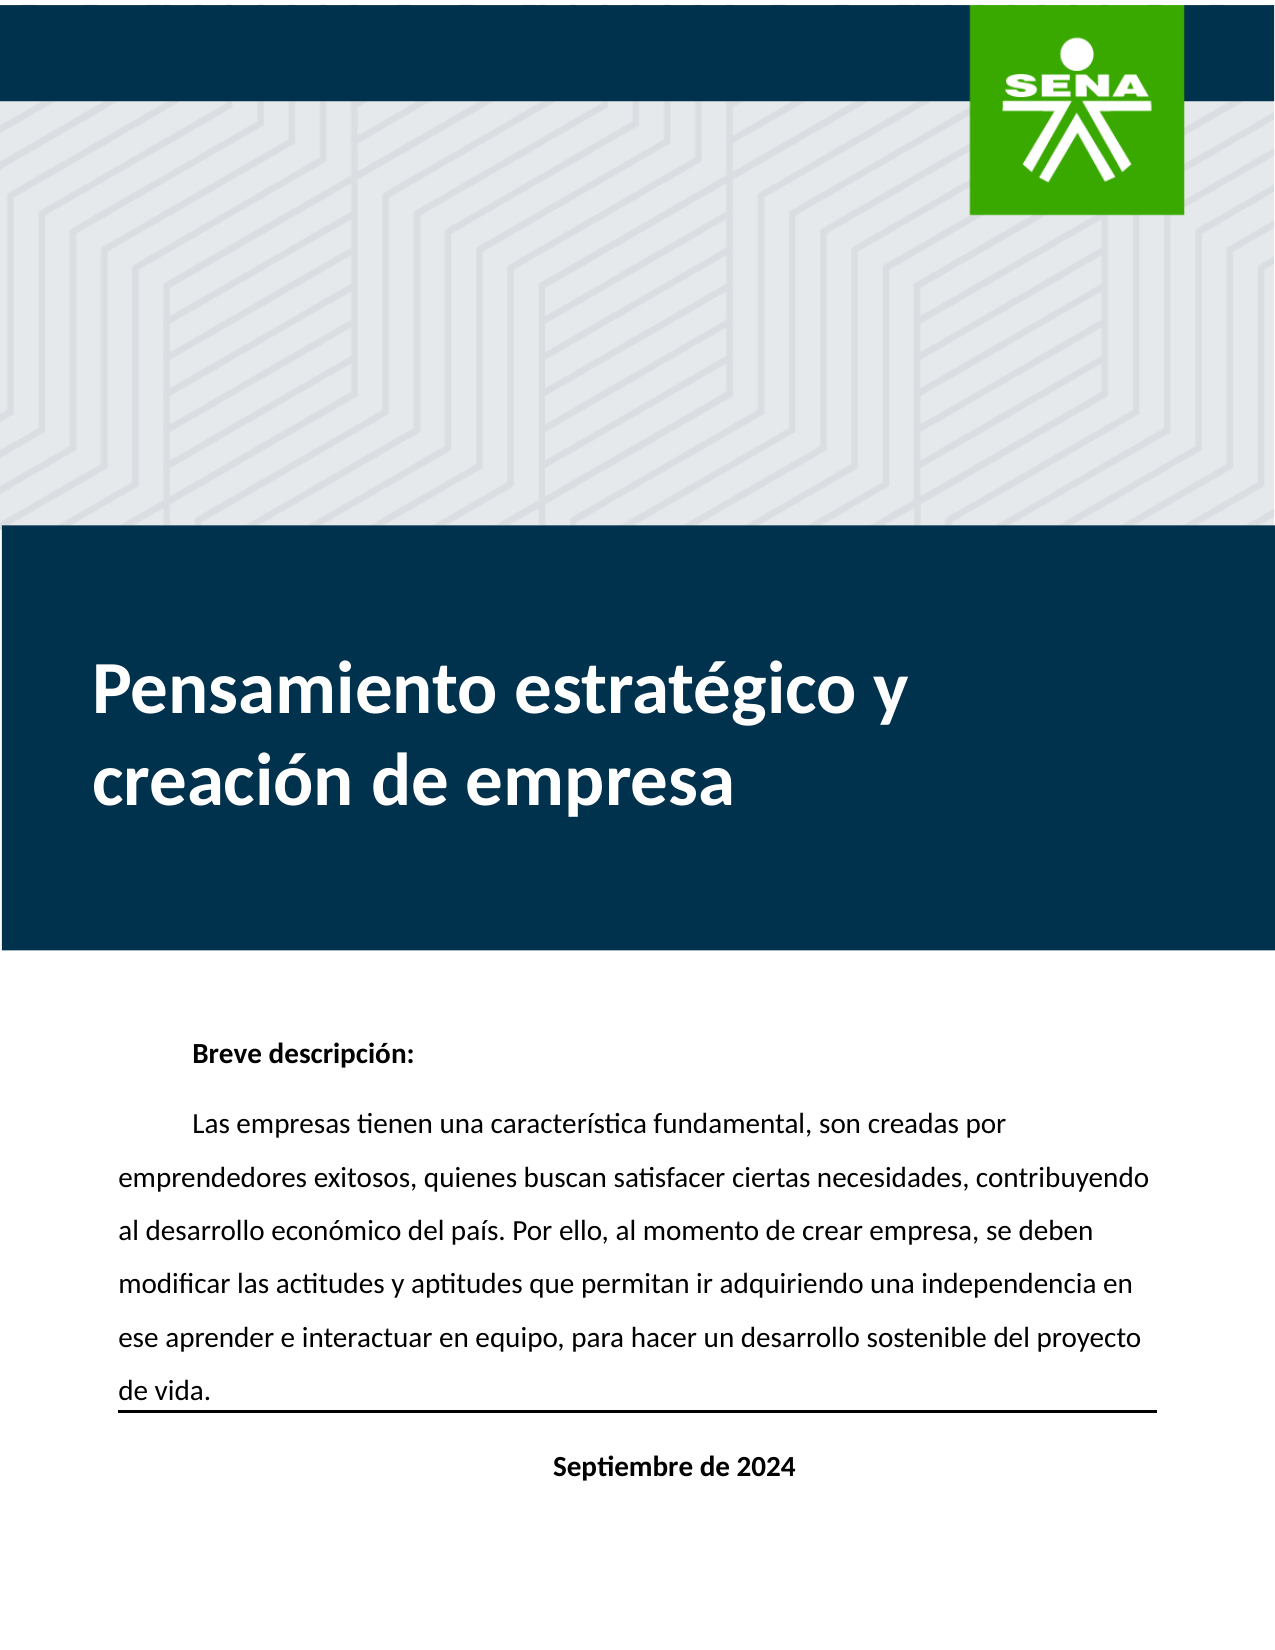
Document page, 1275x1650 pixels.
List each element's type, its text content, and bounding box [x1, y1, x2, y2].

text Las empresas tienen una característica fundamental, son creadas por emprendedores exitosos, quienes buscan satisfacer ciertas necesidades, contribuyendo al desarrollo económico del país. Por ello, al momento de crear empresa, se deben modificar las actitudes y aptitudes que permitan ir adquiriendo una independencia en ese aprender e interactuar en equipo, para hacer un desarrollo sostenible del proyecto de vida. [118, 1105, 1157, 1410]
text Breve descripción: [118, 1035, 1157, 1071]
picture [0, 4, 1275, 531]
text Septiembre de 2024 [118, 1448, 1157, 1483]
